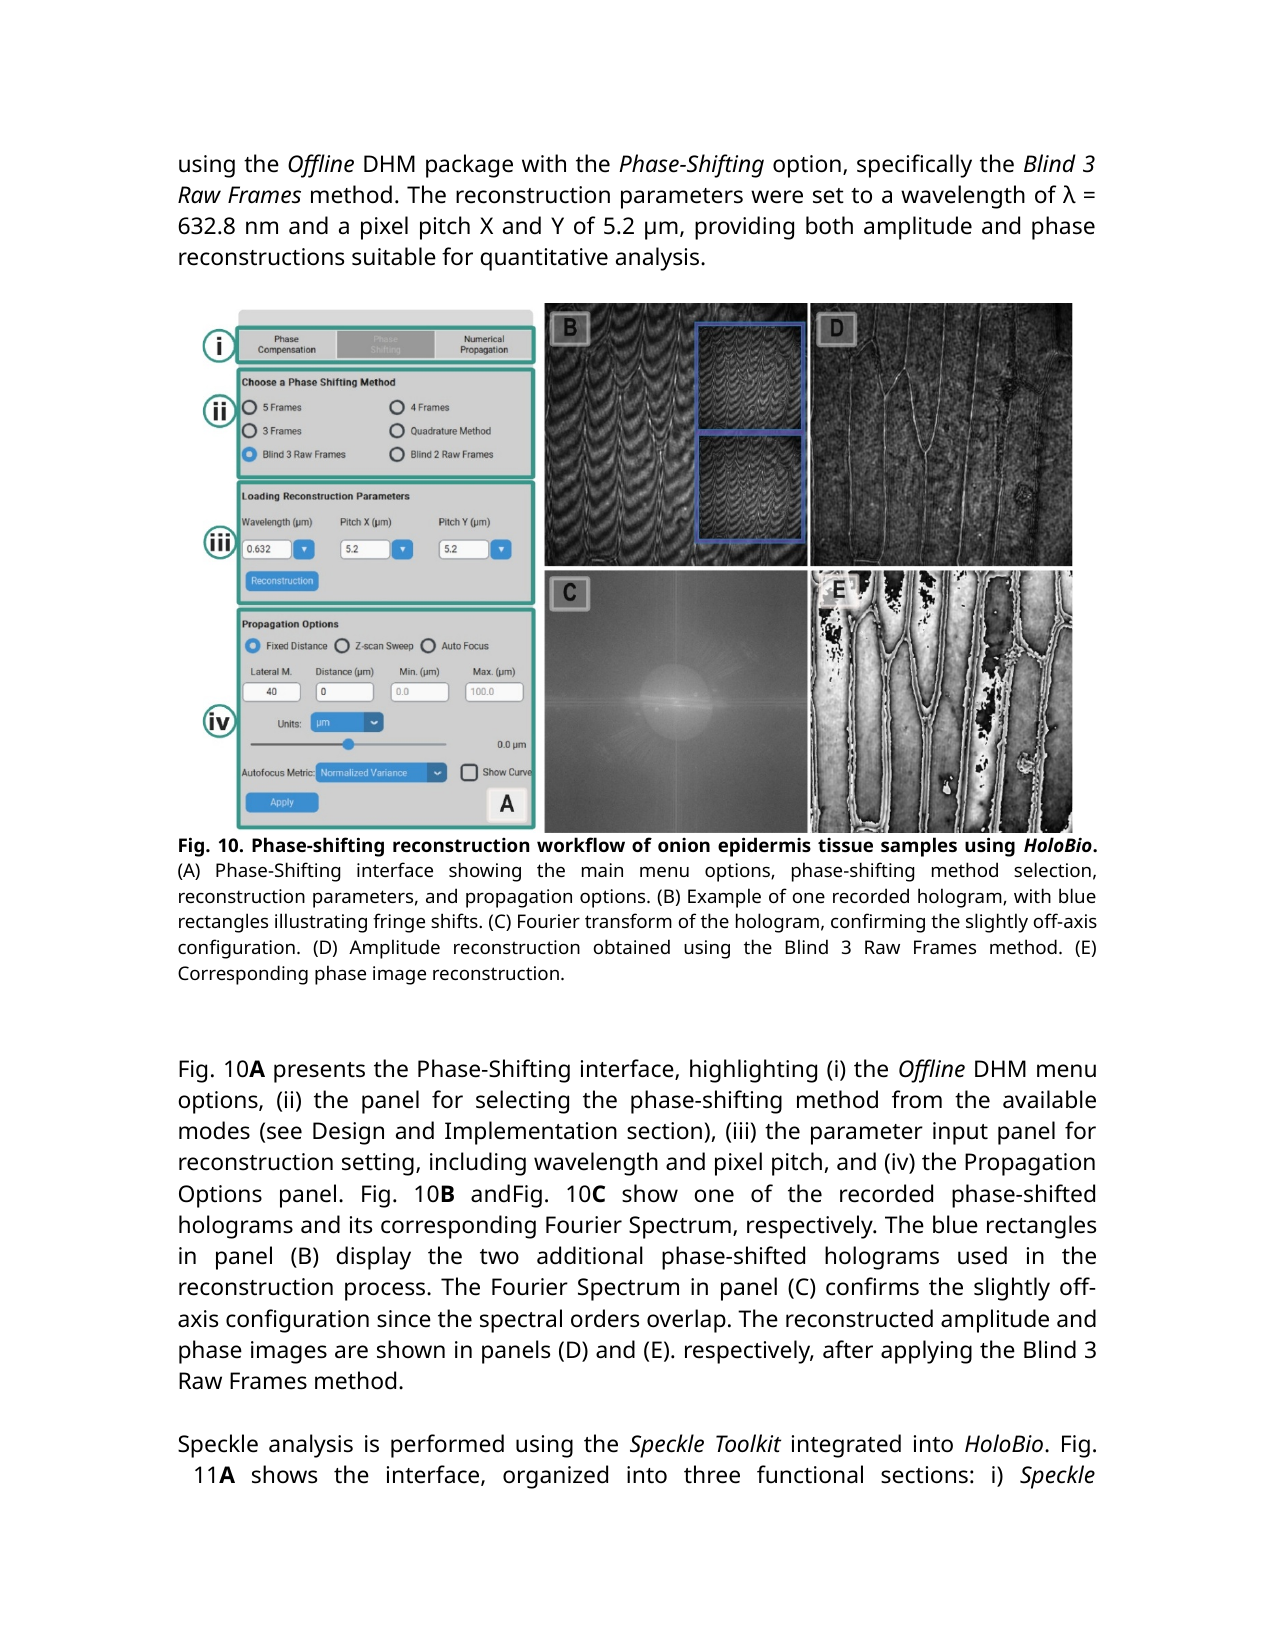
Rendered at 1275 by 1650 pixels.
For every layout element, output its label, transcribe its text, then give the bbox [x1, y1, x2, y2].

text Fig. 10. Phase-shifting reconstruction workflow of onion epidermis tissue samples using HoloBio. (A) Phase-Shifting interface showing the main menu options, phase-shifting method selection, reconstruction parameters, and propagation options. (B) Example of one recorded hologram, with blue rectangles illustrating fringe shifts. (C) Fourier transform of the hologram, confirming the slightly off-axis configuration. (D) Amplitude reconstruction obtained using the Blind 3 Raw Frames method. (E) Corresponding phase image reconstruction. [177, 832, 1098, 985]
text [177, 1427, 1098, 1490]
picture [202, 303, 1073, 833]
text Fig. 10A presents the Phase-Shifting interface, highlighting (i) the Offline DHM menu options, (ii) the panel for selecting the phase-shifting method from the available modes (see Design and Implementation section), (iii) the parameter input panel for reconstruction setting, including wavelength and pixel pitch, and (iv) the Propagation Options panel. Figures 10B and 10C show one of the recorded phase-shifted holograms and its corresponding Fourier Spectrum, respectively. The blue rectangles in panel (B) display the two additional phase-shifted holograms used in the reconstruction process. The Fourier Spectrum in panel (C) confirms the slightly off-axis configuration since the spectral orders overlap. The reconstructed amplitude and phase images are shown in panels (D) and (E). respectively, after applying the Blind 3 Raw Frames method. [177, 1052, 1098, 1396]
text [177, 148, 1098, 273]
